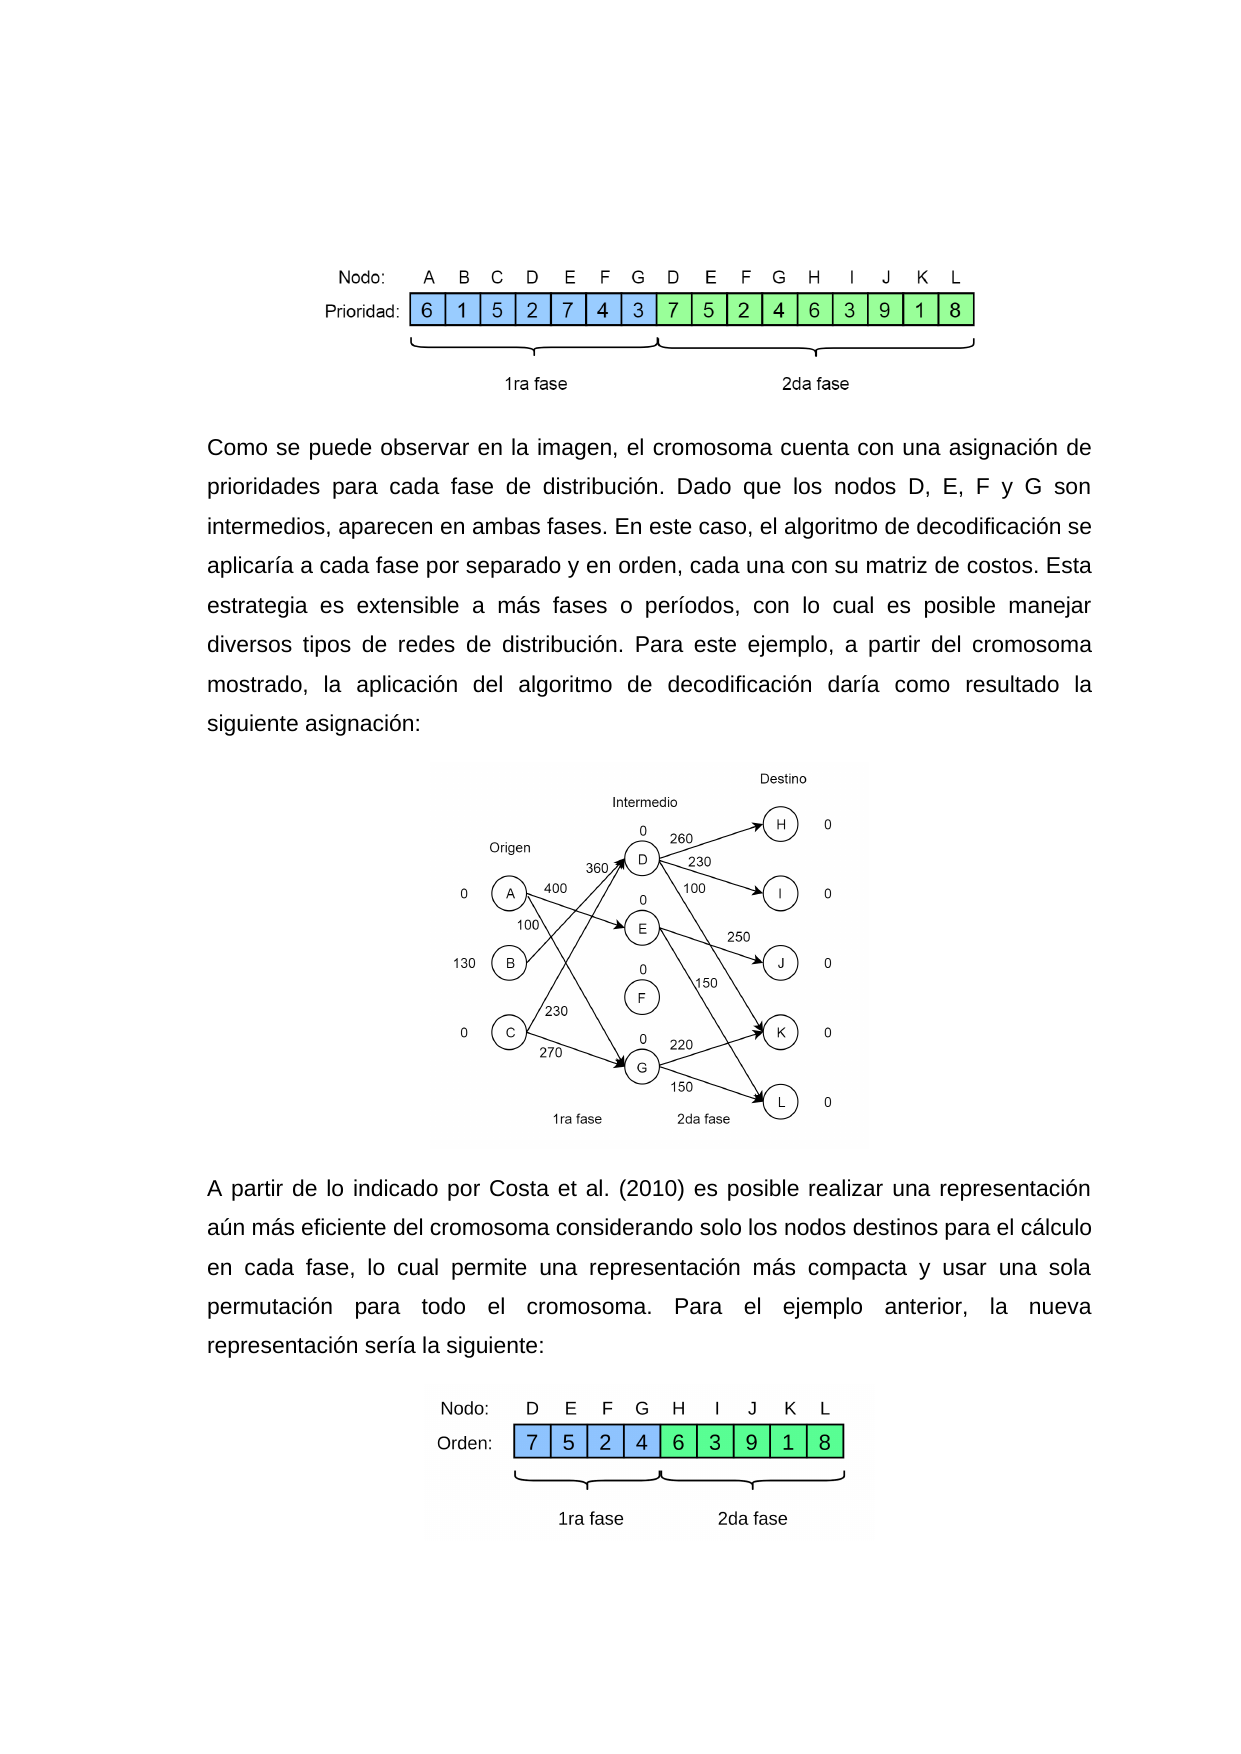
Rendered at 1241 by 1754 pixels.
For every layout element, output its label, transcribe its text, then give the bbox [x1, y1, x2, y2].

text Como se puede observar en la imagen, el cromosoma cuenta con una asignación de prioridades para cada fase de distribución. Dado que los nodos D, E, F y G son intermedios, aparecen en ambas fases. En este caso, el algoritmo de decodificación se aplicaría a cada fase por separado y en orden, cada una con su matriz de costos. Esta estrategia es extensible a más fases o períodos, con lo cual es posible manejar diversos tipos de redes de distribución. Para este ejemplo, a partir del cromosoma mostrado, la aplicación del algoritmo de decodificación daría como resultado la siguiente asignación: [207, 434, 1092, 736]
picture [423, 1384, 876, 1541]
text A partir de lo indicado por Costa et al. (2010) es posible realizar una representación aún más eficiente del cromosoma considerando solo los nodos destinos para el cálculo en cada fase, lo cual permite una representación más compacta y usar una sola permutación para todo el cromosoma. Para el ejemplo anterior, la nueva representación sería la siguiente: [207, 1174, 1092, 1359]
picture [430, 762, 869, 1149]
picture [300, 236, 999, 409]
